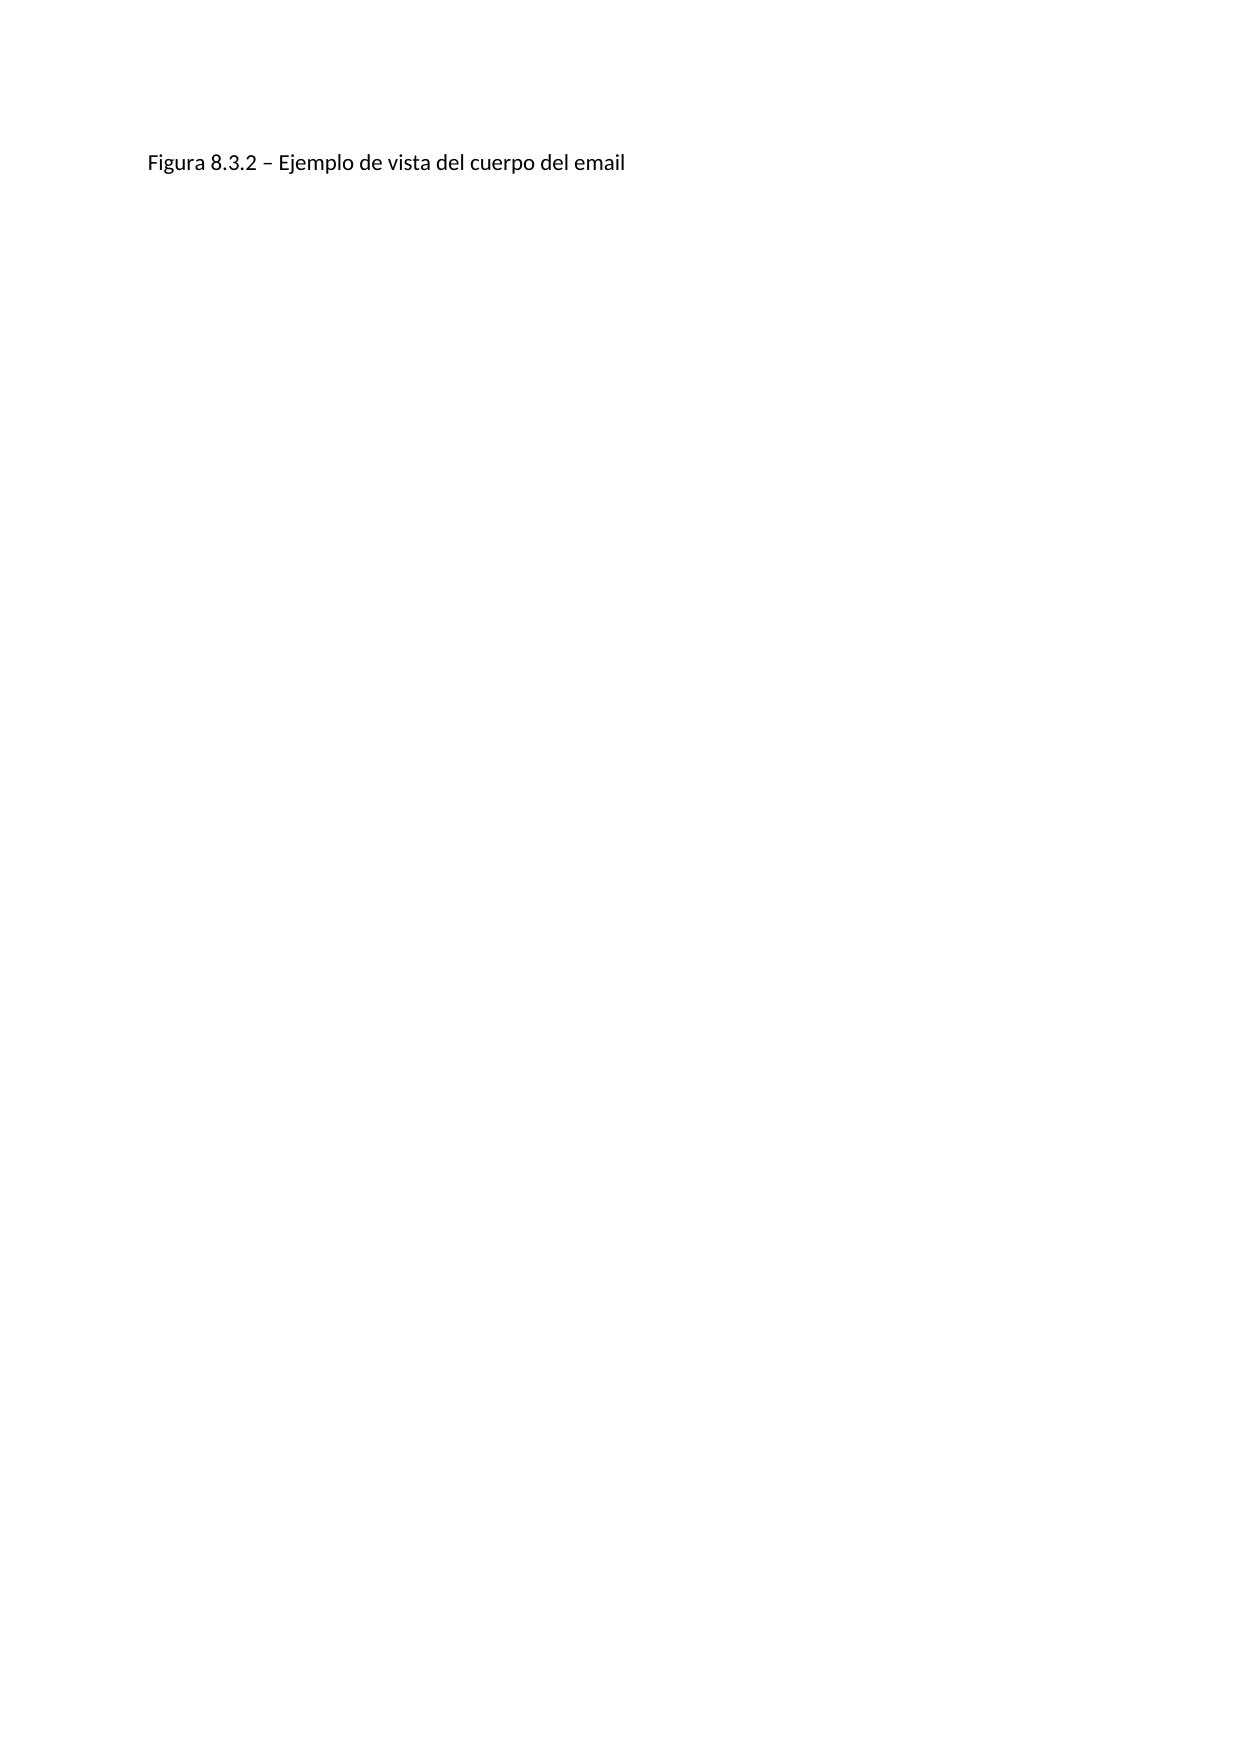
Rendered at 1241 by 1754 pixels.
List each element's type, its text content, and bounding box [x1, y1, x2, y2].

text Figura 8.3.2 – Ejemplo de vista del cuerpo del email [148, 148, 1063, 176]
